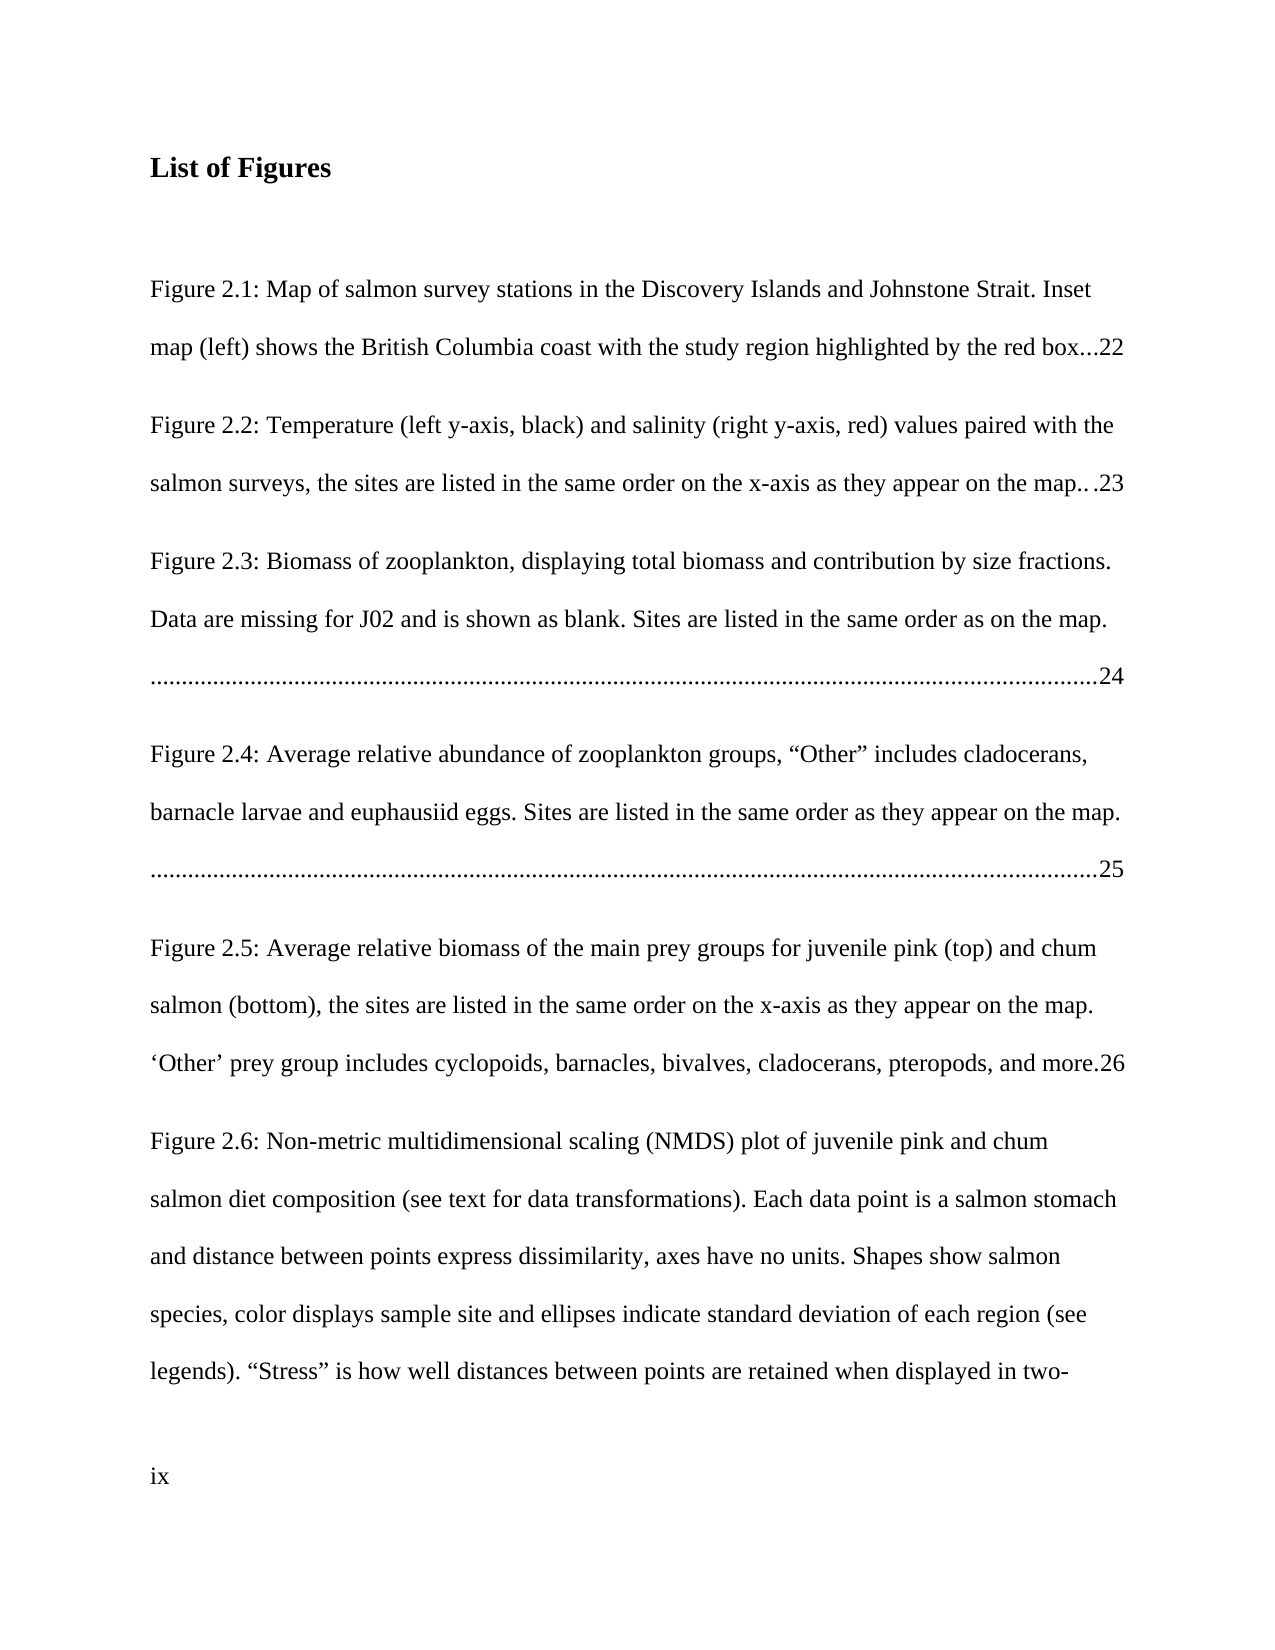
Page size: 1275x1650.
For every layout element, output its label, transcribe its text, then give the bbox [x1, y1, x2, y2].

text Figure 2.2: Temperature (left y-axis, black) and salinity (right y-axis, red) values paired with the salmon surveys, the sites are listed in the same order on the x-axis as they appear on the map. 23 [150, 410, 1125, 497]
text Figure 2.5: Average relative biomass of the main prey groups for juvenile pink (top) and chum salmon (bottom), the sites are listed in the same order on the x-axis as they appear on the map. ‘Other’ prey group includes cyclopoids, barnacles, bivalves, cladocerans, pteropods, and more. 26 [150, 933, 1125, 1077]
subtitle List of Figures [150, 150, 1125, 183]
text Figure 2.3: Biomass of zooplankton, displaying total biomass and contribution by size fractions. Data are missing for J02 and is shown as blank. Sites are listed in the same order as on the map. 24 [150, 546, 1125, 690]
text Figure 2.4: Average relative abundance of zooplankton groups, “Other” includes cladocerans, barnacle larvae and euphausiid eggs. Sites are listed in the same order as they appear on the map. 25 [150, 739, 1125, 883]
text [150, 1126, 1125, 1385]
text Figure 2.1: Map of salmon survey stations in the Discovery Islands and Johnstone Strait. Inset map (left) shows the British Columbia coast with the study region highlighted by the red box. 22 [150, 274, 1125, 361]
